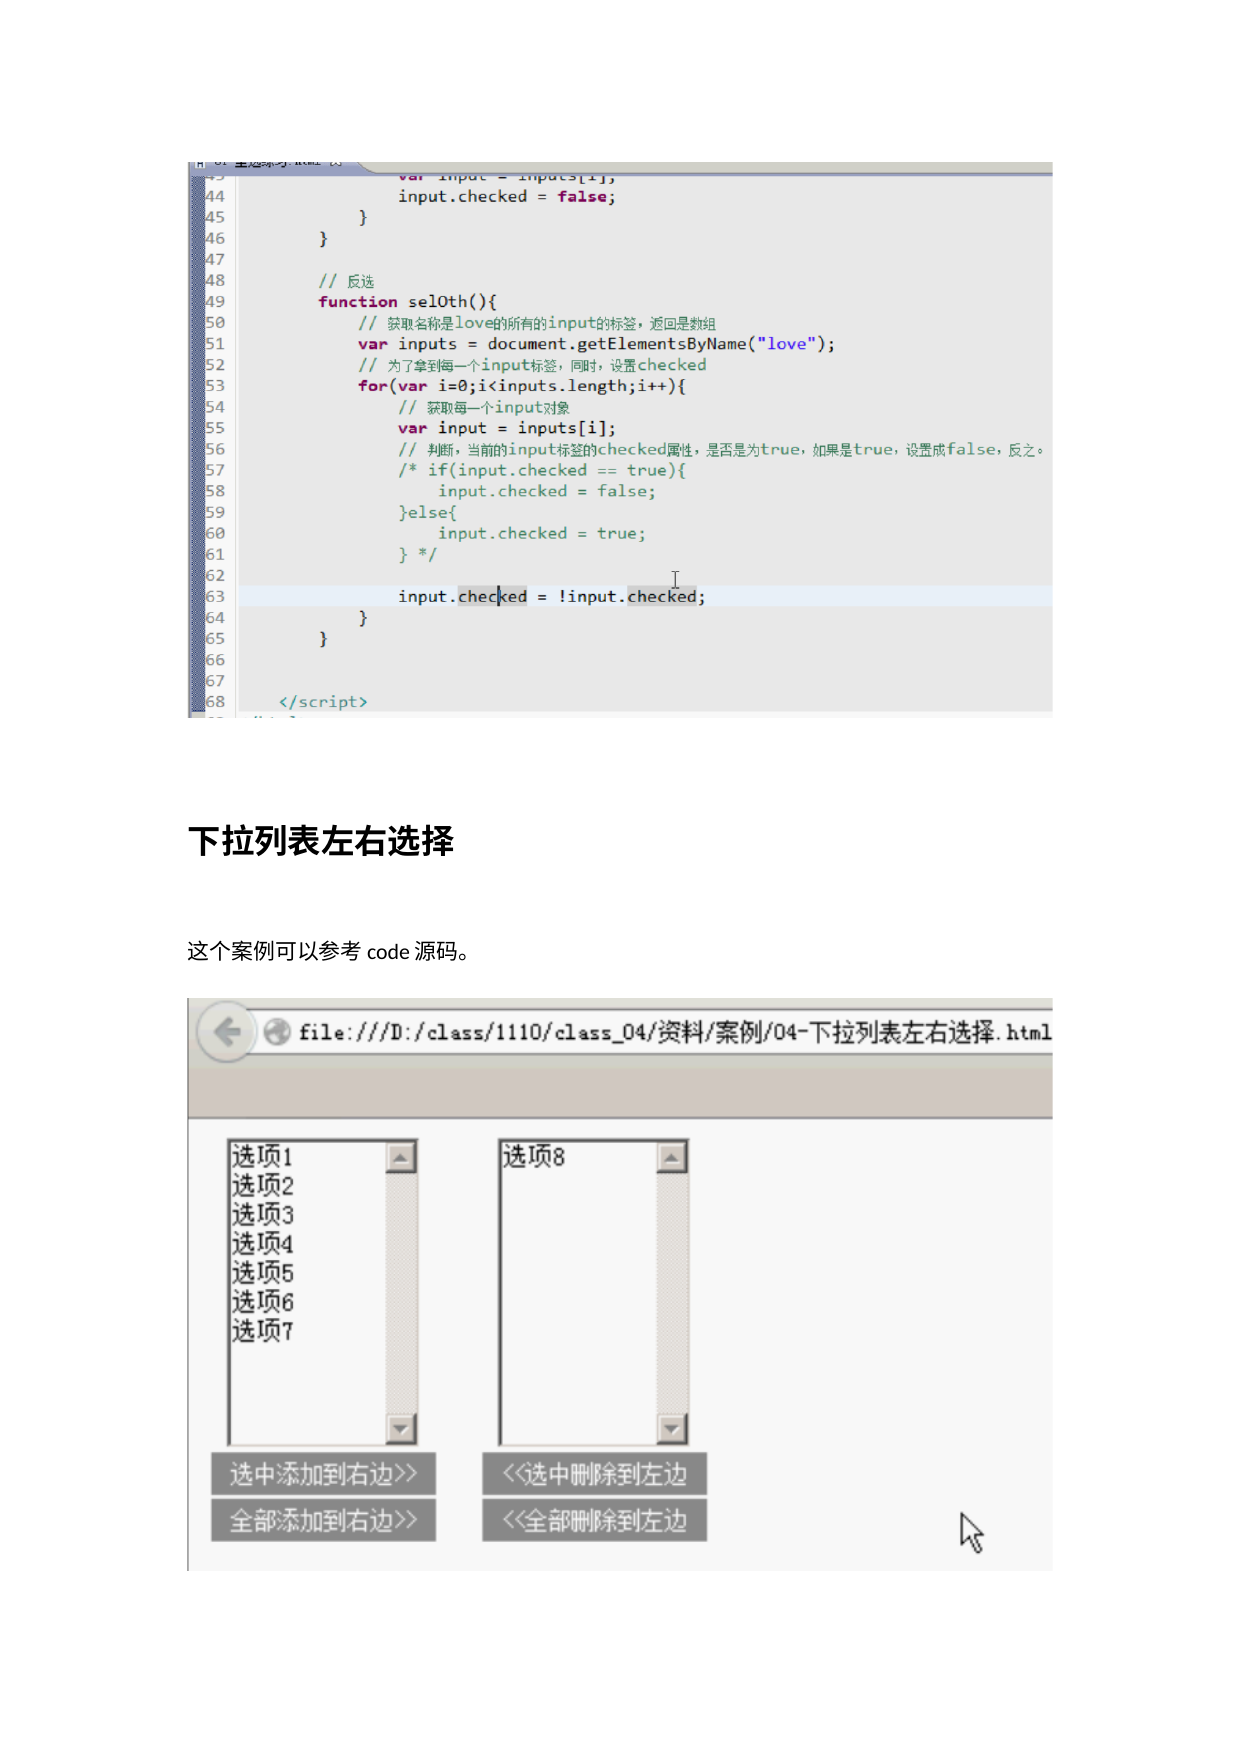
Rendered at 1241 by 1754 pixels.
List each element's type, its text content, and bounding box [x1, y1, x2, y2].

text 这个案例可以参考code源码。 [187, 934, 1053, 966]
picture [187, 162, 1053, 718]
subtitle 下拉列表左右选择 [187, 807, 1053, 872]
picture [187, 998, 1053, 1571]
